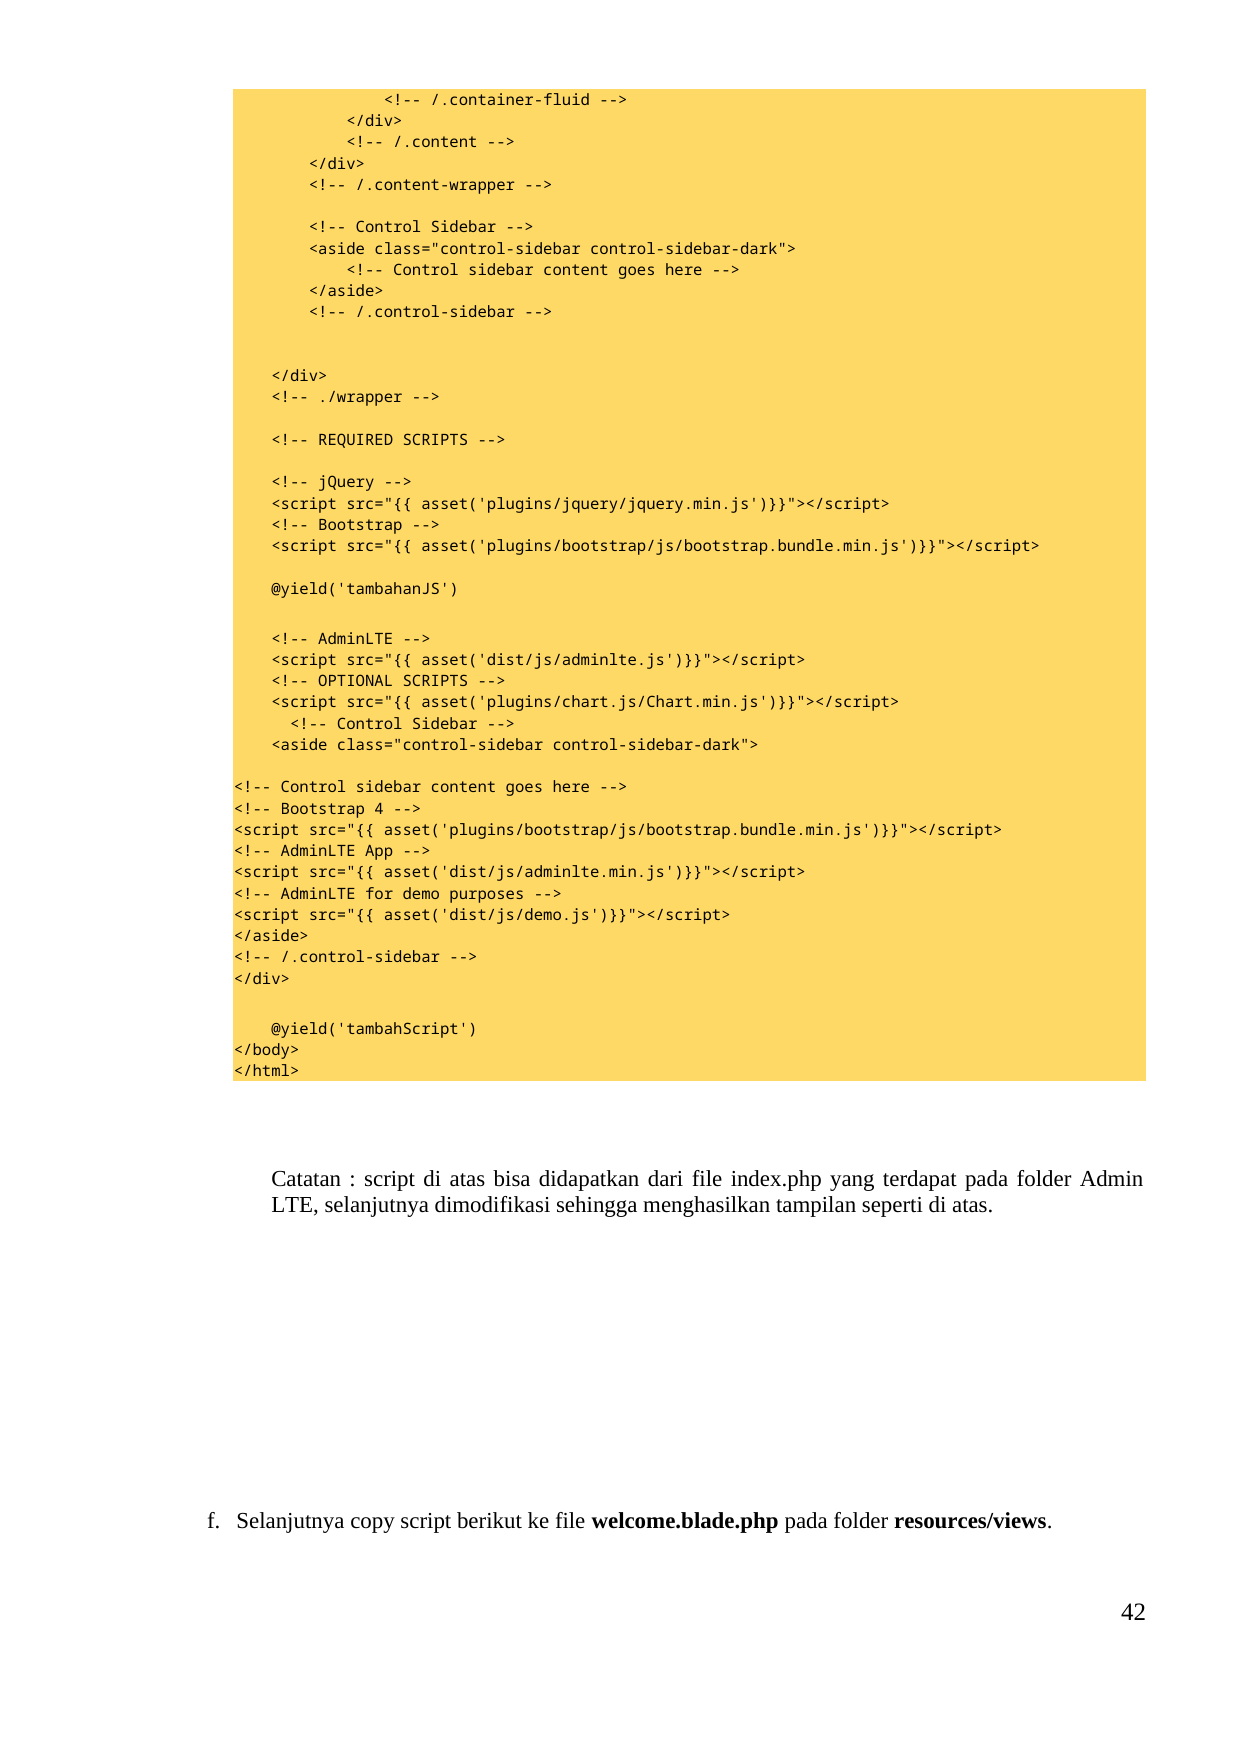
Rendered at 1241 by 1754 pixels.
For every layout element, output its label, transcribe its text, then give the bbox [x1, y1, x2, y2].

text <script src="{{ asset('dist/js/demo.js')}}"></script> [233, 904, 1146, 925]
text <script src="{{ asset('dist/js/adminlte.min.js')}}"></script> [233, 861, 1146, 882]
text </div> [233, 152, 1146, 174]
text <aside class="control-sidebar control-sidebar-dark"> [233, 237, 1146, 259]
text <script src="{{ asset('plugins/bootstrap/js/bootstrap.bundle.min.js')}}"></script> [233, 535, 1146, 556]
text <!-- REQUIRED SCRIPTS --> [233, 429, 1146, 450]
text <!-- Bootstrap 4 --> [233, 797, 1146, 819]
text <!-- AdminLTE --> [233, 627, 1146, 649]
list Selanjutnya copy script berikut ke file welcome.blade.php pada folder resources/views. [207, 1508, 1146, 1534]
text <!-- OPTIONAL SCRIPTS --> [233, 670, 1146, 691]
text <script src="{{ asset('plugins/chart.js/Chart.min.js')}}"></script> [233, 691, 1146, 712]
text <!-- Control sidebar content goes here --> [233, 776, 1146, 797]
text <!-- ./wrapper --> [233, 386, 1146, 407]
text <!-- jQuery --> [233, 471, 1146, 492]
text <script src="{{ asset('plugins/bootstrap/js/bootstrap.bundle.min.js')}}"></script> [233, 819, 1146, 840]
text <!-- Control Sidebar --> [233, 216, 1146, 237]
text <!-- /.control-sidebar --> [233, 301, 1146, 322]
text </body> [233, 1039, 1146, 1060]
text <!-- /.content-wrapper --> [233, 174, 1146, 195]
text </aside> [233, 925, 1146, 946]
text <!-- Control Sidebar --> [233, 712, 1146, 734]
text </html> [233, 1060, 1146, 1081]
text <!-- AdminLTE for demo purposes --> [233, 882, 1146, 904]
text <!-- Control sidebar content goes here --> [233, 259, 1146, 280]
text <!-- Bootstrap --> [233, 514, 1146, 535]
text </div> [233, 110, 1146, 131]
text <!-- /.content --> [233, 131, 1146, 152]
text <!-- AdminLTE App --> [233, 840, 1146, 861]
text <script src="{{ asset('dist/js/adminlte.js')}}"></script> [233, 649, 1146, 670]
text <aside class="control-sidebar control-sidebar-dark"> [233, 734, 1146, 755]
text <script src="{{ asset('plugins/jquery/jquery.min.js')}}"></script> [233, 492, 1146, 514]
text <!-- /.control-sidebar --> [233, 946, 1146, 967]
text </div> [233, 967, 1146, 989]
text <!-- /.container-fluid --> [233, 89, 1146, 110]
text </aside> [233, 280, 1146, 301]
text </div> [233, 365, 1146, 386]
text @yield('tambahanJS') [233, 577, 1146, 599]
text @yield('tambahScript') [233, 1017, 1146, 1039]
text Catatan : script di atas bisa didapatkan dari file index.php yang terdapat pada folder Admin LTE, selanjutnya dimodifikasi sehingga menghasilkan tampilan seperti di atas. [271, 1165, 1146, 1218]
